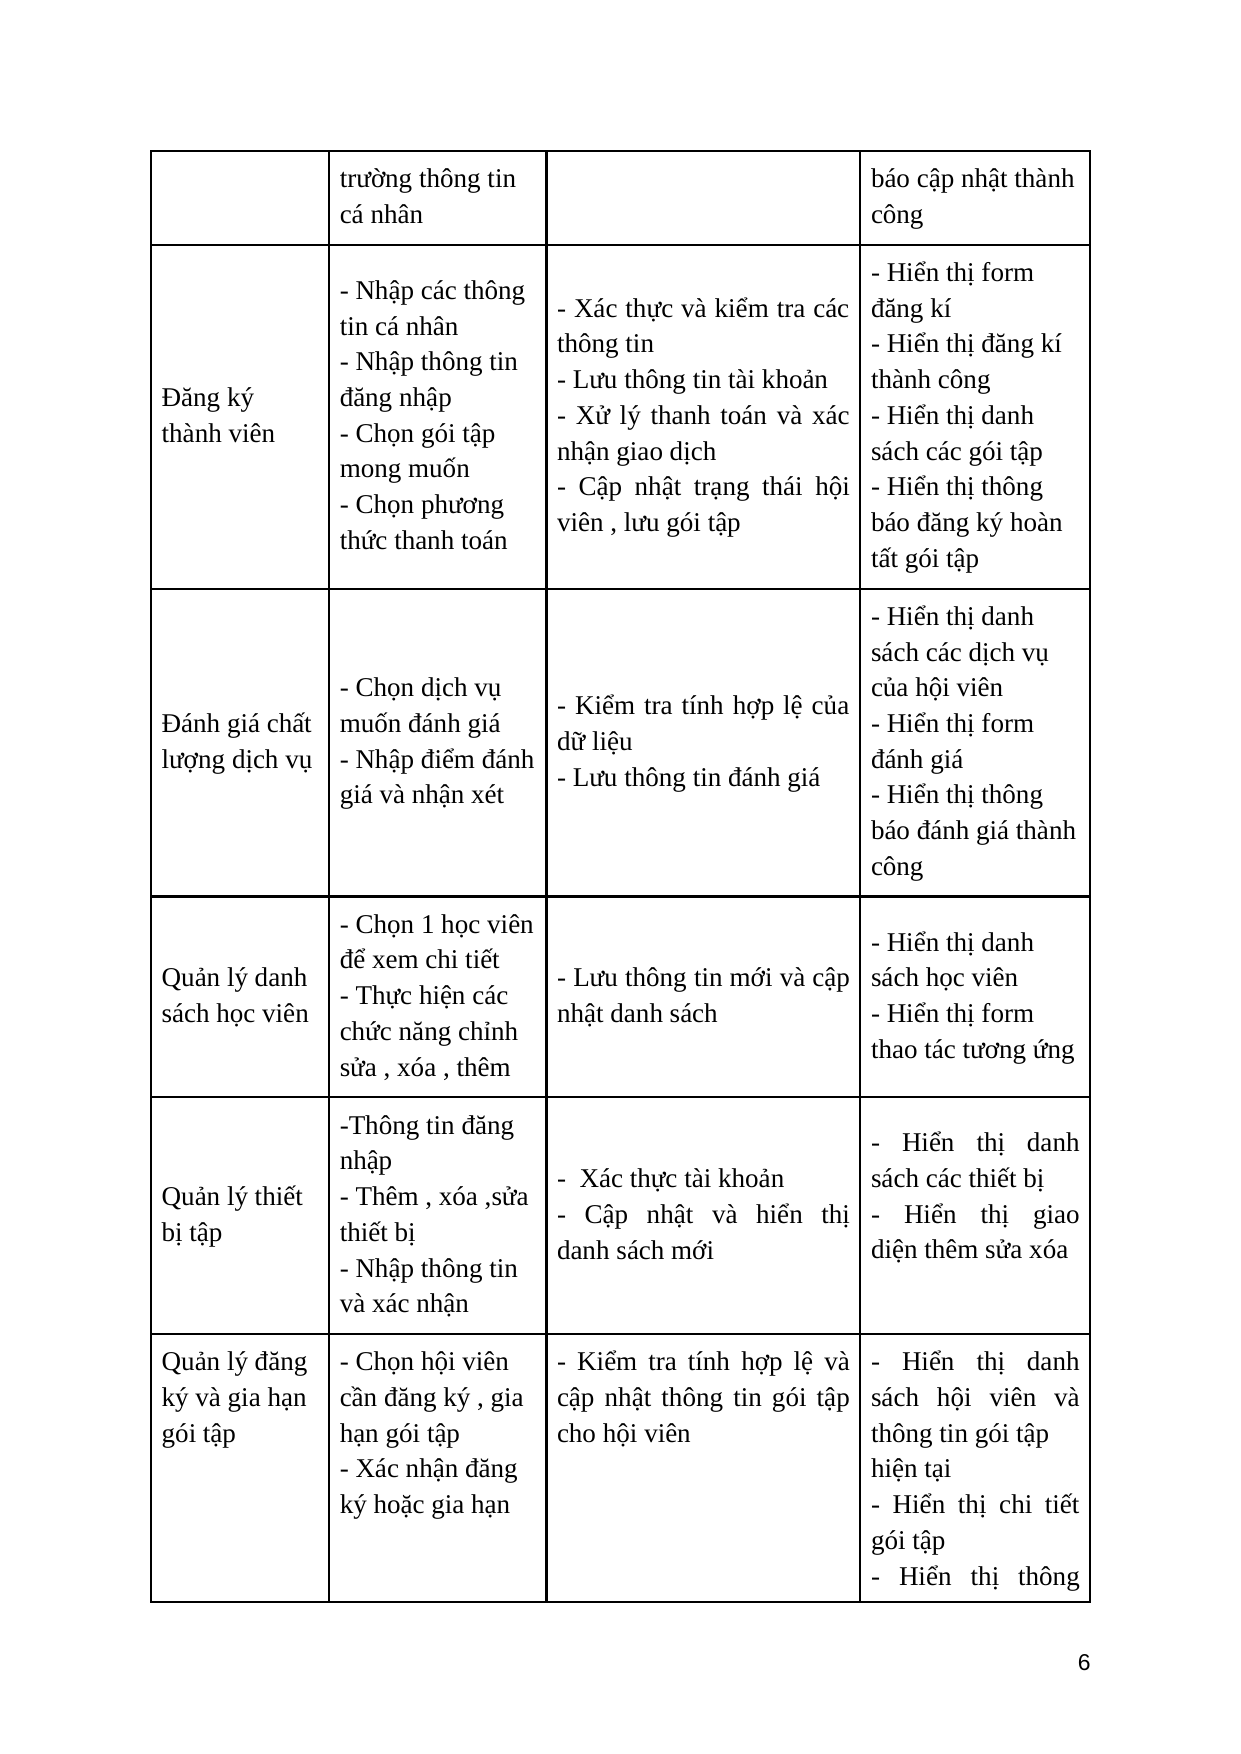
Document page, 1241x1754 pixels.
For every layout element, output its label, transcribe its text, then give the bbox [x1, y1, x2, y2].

table_cell Đăng ký thành viên [152, 246, 328, 587]
table_cell -Thông tin đăng nhập - Thêm , xóa ,sửa thiết bị - Nhập thông tin và xác nhận [330, 1098, 545, 1333]
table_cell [330, 152, 545, 244]
table_cell - Nhập các thông tin cá nhân - Nhập thông tin đăng nhập - Chọn gói tập mong muốn - Chọn phương thức thanh toán [330, 246, 545, 587]
table_cell - Kiểm tra tính hợp lệ của dữ liệu - Lưu thông tin đánh giá [548, 590, 859, 895]
table_cell - Hiển thị danh sách các thiết bị - Hiển thị giao diện thêm sửa xóa [861, 1098, 1089, 1333]
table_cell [152, 1335, 328, 1601]
table_cell Đánh giá chất lượng dịch vụ [152, 590, 328, 895]
table_cell - Lưu thông tin mới và cập nhật danh sách [548, 898, 859, 1096]
table_cell - Hiển thị form đăng kí - Hiển thị đăng kí thành công - Hiển thị danh sách các gói tập - Hiển thị thông báo đăng ký hoàn tất gói tập [861, 246, 1089, 587]
table_cell - Xác thực tài khoản - Cập nhật và hiển thị danh sách mới [548, 1098, 859, 1333]
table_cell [152, 152, 328, 244]
table_cell - Chọn dịch vụ muốn đánh giá - Nhập điểm đánh giá và nhận xét [330, 590, 545, 895]
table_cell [548, 1335, 859, 1601]
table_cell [861, 1335, 1089, 1601]
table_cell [330, 1335, 545, 1601]
table_cell - Hiển thị danh sách các dịch vụ của hội viên - Hiển thị form đánh giá - Hiển thị thông báo đánh giá thành công [861, 590, 1089, 895]
table_cell - Xác thực và kiểm tra các thông tin - Lưu thông tin tài khoản - Xử lý thanh toán và xác nhận giao dịch - Cập nhật trạng thái hội viên , lưu gói tập [548, 246, 859, 587]
table_cell Quản lý danh sách học viên [152, 898, 328, 1096]
table_cell - Hiển thị danh sách học viên - Hiển thị form thao tác tương ứng [861, 898, 1089, 1096]
table_cell - Chọn 1 học viên để xem chi tiết - Thực hiện các chức năng chỉnh sửa , xóa , thêm [330, 898, 545, 1096]
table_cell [861, 152, 1089, 244]
table_cell Quản lý thiết bị tập [152, 1098, 328, 1333]
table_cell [548, 152, 859, 244]
